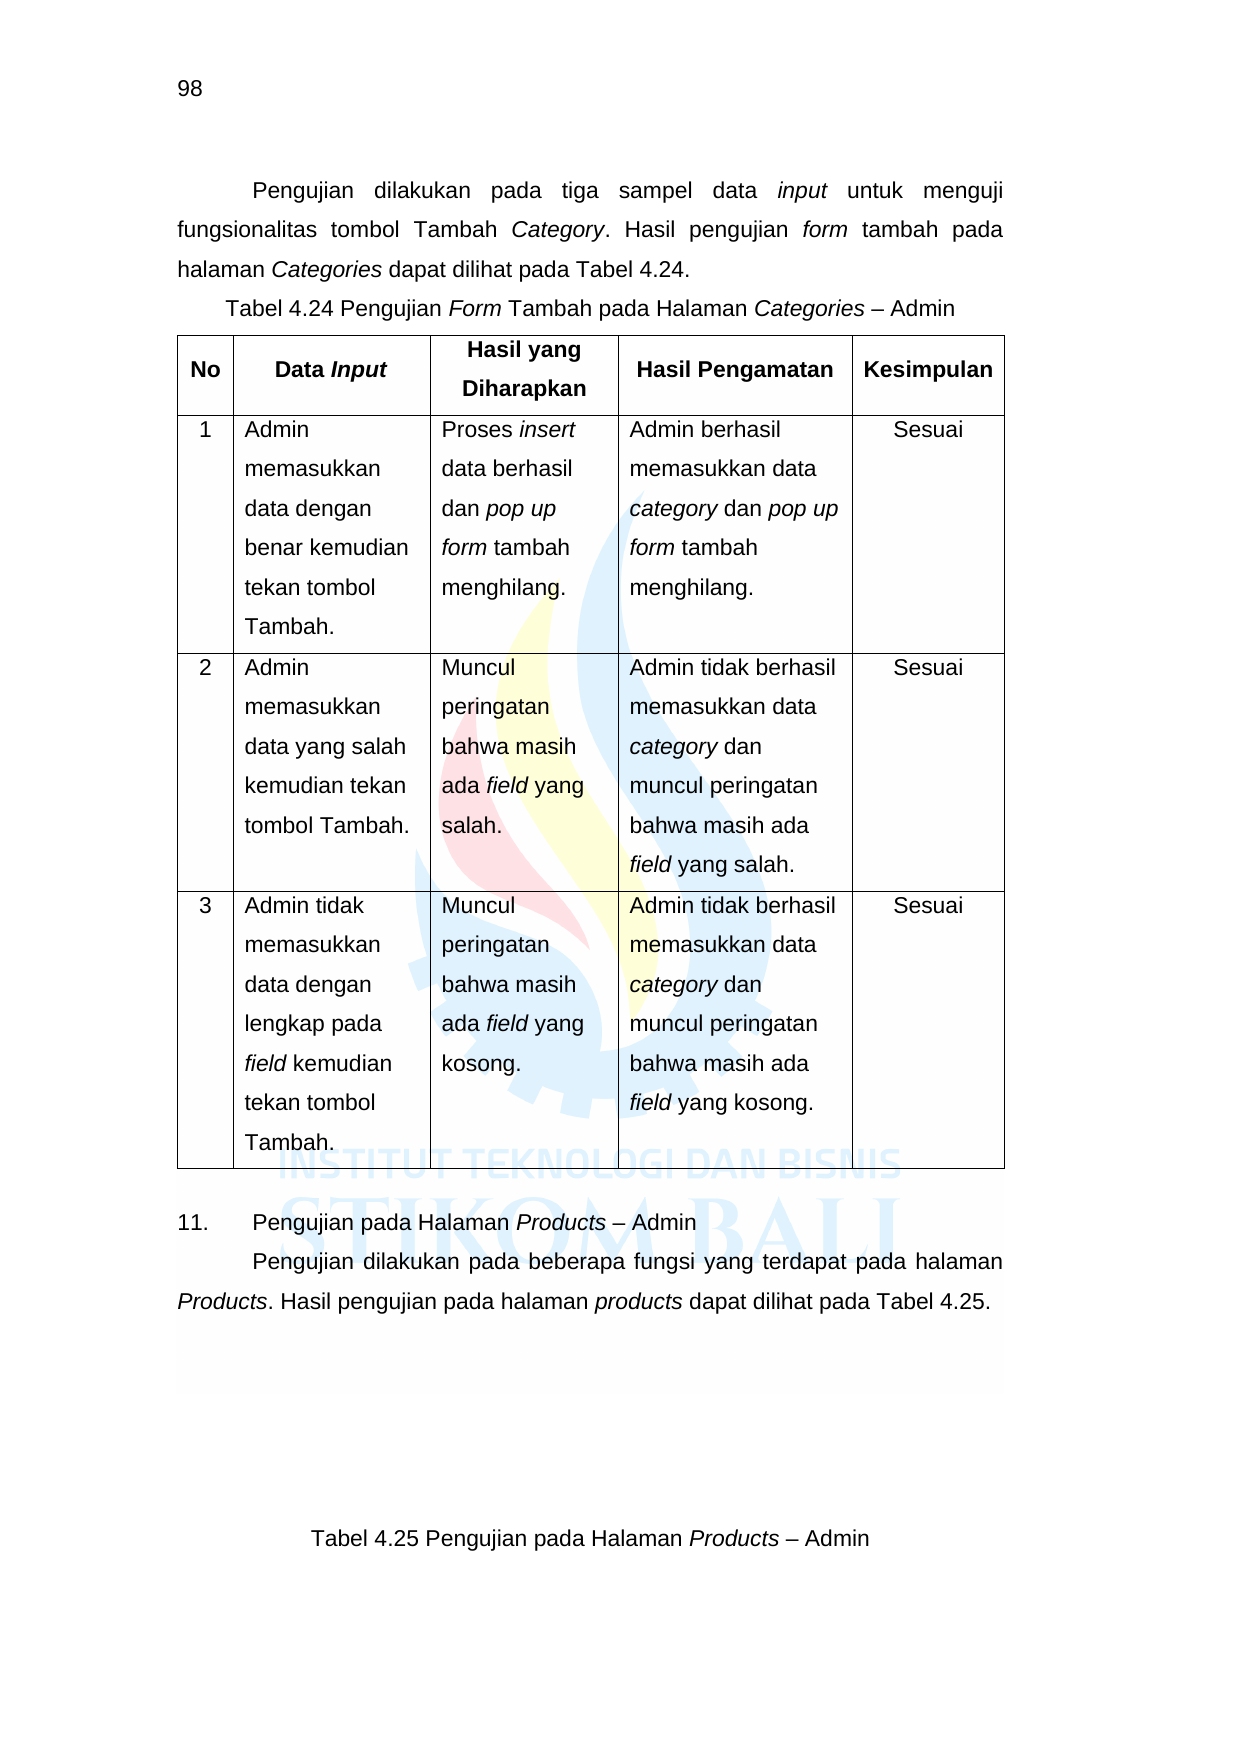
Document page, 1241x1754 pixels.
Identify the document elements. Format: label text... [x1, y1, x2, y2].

text Tabel 4.25 Pengujian pada Halaman Products – Admin [177, 1524, 1003, 1551]
table_cell Admin memasukkan data yang salah kemudian tekan tombol Tambah. [234, 654, 430, 891]
table_cell Admin memasukkan data dengan benar kemudian tekan tombol Tambah. [234, 416, 430, 653]
table_cell Muncul peringatan bahwa masih ada field yang kosong. [431, 892, 618, 1168]
table_cell 3 [178, 892, 233, 1168]
table_cell 1 [178, 416, 233, 653]
table_header No [178, 336, 233, 415]
table_cell Admin tidak berhasil memasukkan data category dan muncul peringatan bahwa masih ada field yang salah. [619, 654, 852, 891]
table_cell Admin berhasil memasukkan data category dan pop up form tambah menghilang. [619, 416, 852, 653]
table_header Hasil Pengamatan [619, 336, 852, 415]
table_cell Sesuai [853, 892, 1004, 1168]
text Tabel 4.24 Pengujian Form Tambah pada Halaman Categories – Admin [177, 295, 1003, 322]
table_header Kesimpulan [853, 336, 1004, 415]
table_cell Admin tidak memasukkan data dengan lengkap pada field kemudian tekan tombol Tambah. [234, 892, 430, 1168]
text Pengujian dilakukan pada tiga sampel data input untuk menguji fungsionalitas tombol Tambah Category. Hasil pengujian form tambah pada halaman Categories dapat dilihat pada Tabel 4.24. [177, 177, 1003, 282]
table_cell Admin tidak berhasil memasukkan data category dan muncul peringatan bahwa masih ada field yang kosong. [619, 892, 852, 1168]
table_header Hasil yang Diharapkan [431, 336, 618, 415]
table_cell 2 [178, 654, 233, 891]
text Pengujian dilakukan pada beberapa fungsi yang terdapat pada halaman Products. Hasil pengujian pada halaman products dapat dilihat pada Tabel 4.25. [177, 1248, 1003, 1314]
list Pengujian pada Halaman Products – Admin [177, 1209, 1003, 1235]
table_cell Sesuai [853, 416, 1004, 653]
table_header Data Input [234, 336, 430, 415]
table_cell Muncul peringatan bahwa masih ada field yang salah. [431, 654, 618, 891]
table_cell Proses insert data berhasil dan pop up form tambah menghilang. [431, 416, 618, 653]
table_cell Sesuai [853, 654, 1004, 891]
